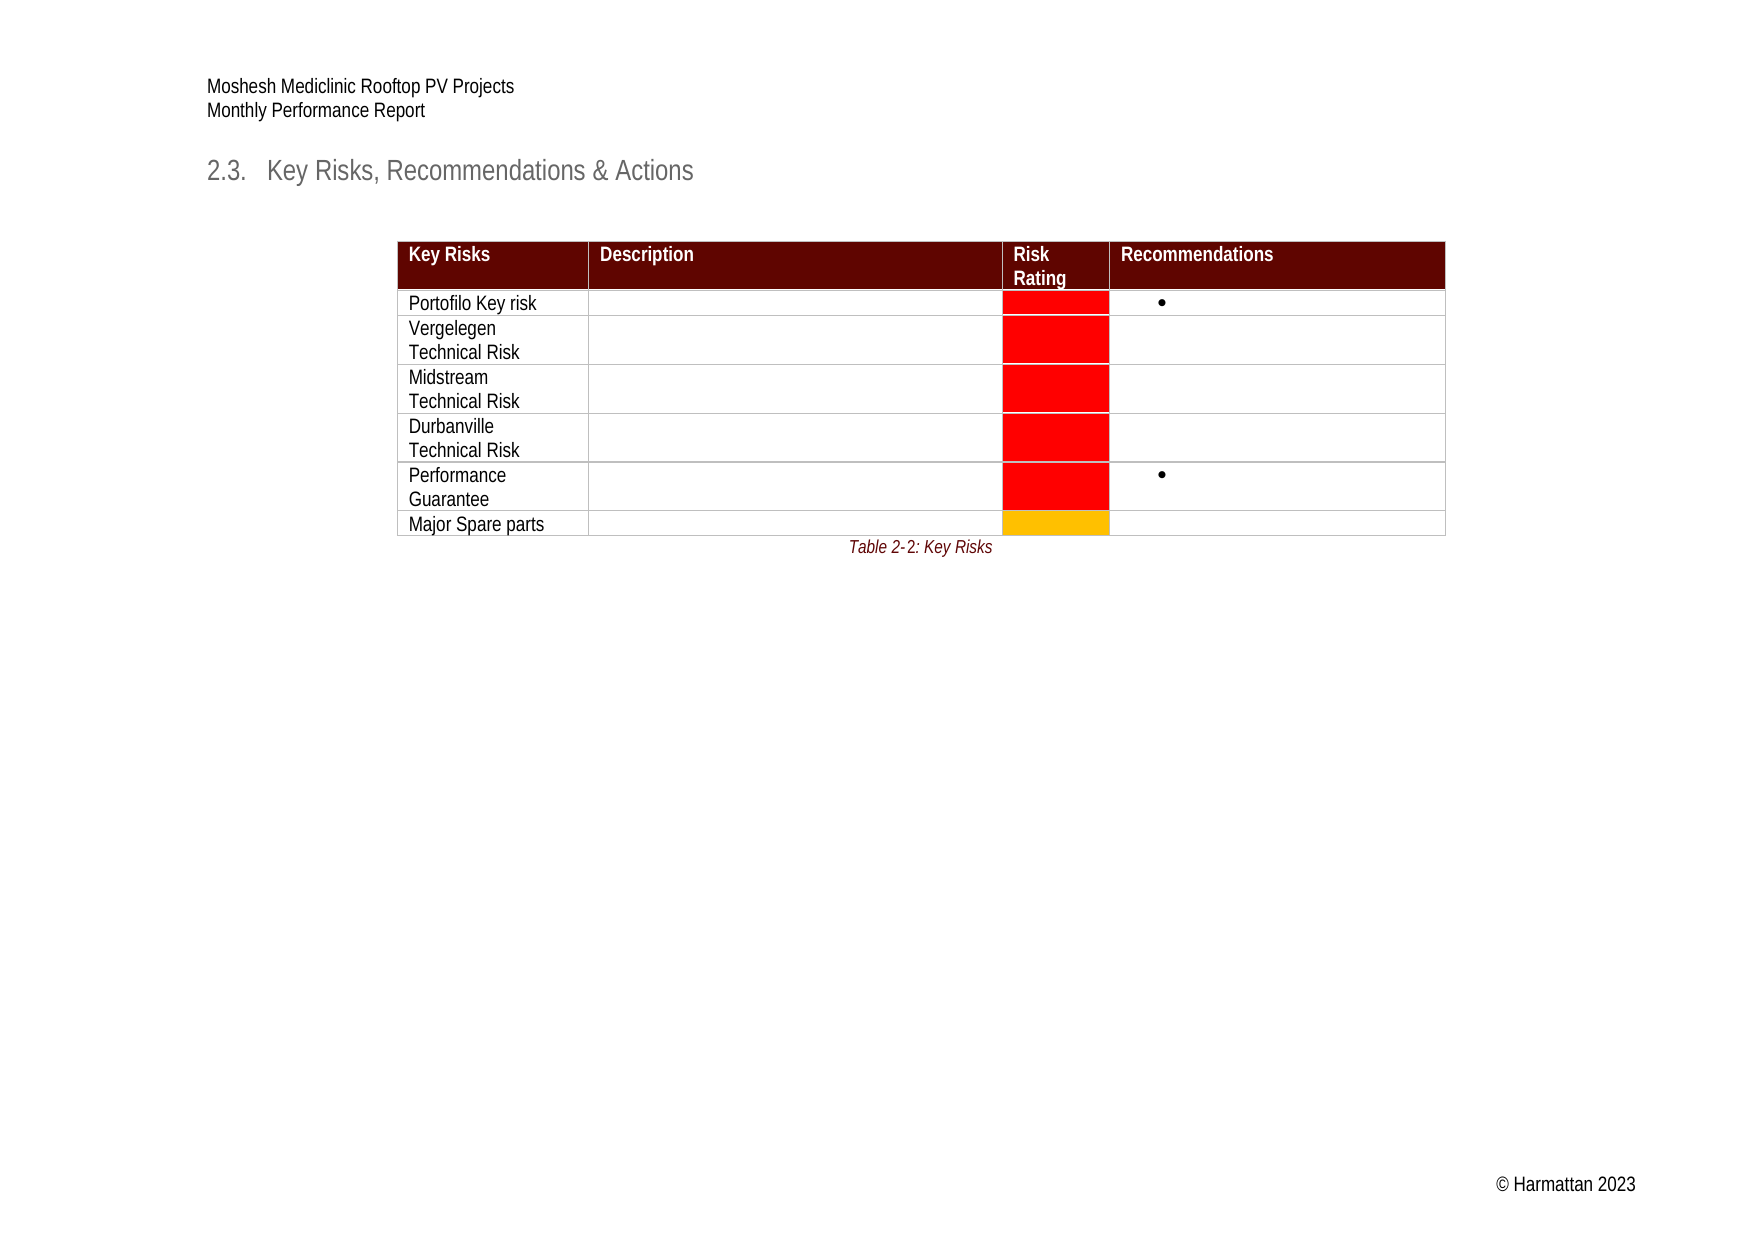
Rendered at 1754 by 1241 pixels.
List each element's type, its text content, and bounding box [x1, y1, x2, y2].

table_header Description [589, 242, 1002, 289]
table_cell [1110, 414, 1445, 461]
table_cell [1003, 291, 1109, 314]
table_cell [589, 463, 1002, 510]
table_cell [1003, 511, 1109, 535]
table_cell [589, 316, 1002, 363]
table_cell Major Spare parts [398, 511, 588, 535]
table_cell [1110, 291, 1445, 314]
table_cell Performance Guarantee [398, 463, 588, 510]
table_header Risk Rating [1003, 242, 1109, 289]
table_cell Portofilo Key risk [398, 291, 588, 314]
table_cell [1110, 463, 1445, 510]
table_cell Durbanville Technical Risk [398, 414, 588, 461]
table_cell [589, 511, 1002, 535]
table_cell [1110, 365, 1445, 412]
table_cell Vergelegen Technical Risk [398, 316, 588, 363]
table_cell [589, 365, 1002, 412]
table_cell [1110, 511, 1445, 535]
table_cell [1003, 414, 1109, 461]
subtitle Key Risks, Recommendations & Actions [207, 153, 1636, 186]
table_header Key Risks [398, 242, 588, 289]
table_cell Midstream Technical Risk [398, 365, 588, 412]
table_cell [589, 291, 1002, 314]
table_header Recommendations [1110, 242, 1445, 289]
table_cell [1003, 316, 1109, 363]
table_cell [1003, 365, 1109, 412]
table_cell [589, 414, 1002, 461]
table_cell [1003, 463, 1109, 510]
text Table 2-2: Key Risks [207, 536, 1636, 558]
table_cell [1110, 316, 1445, 363]
